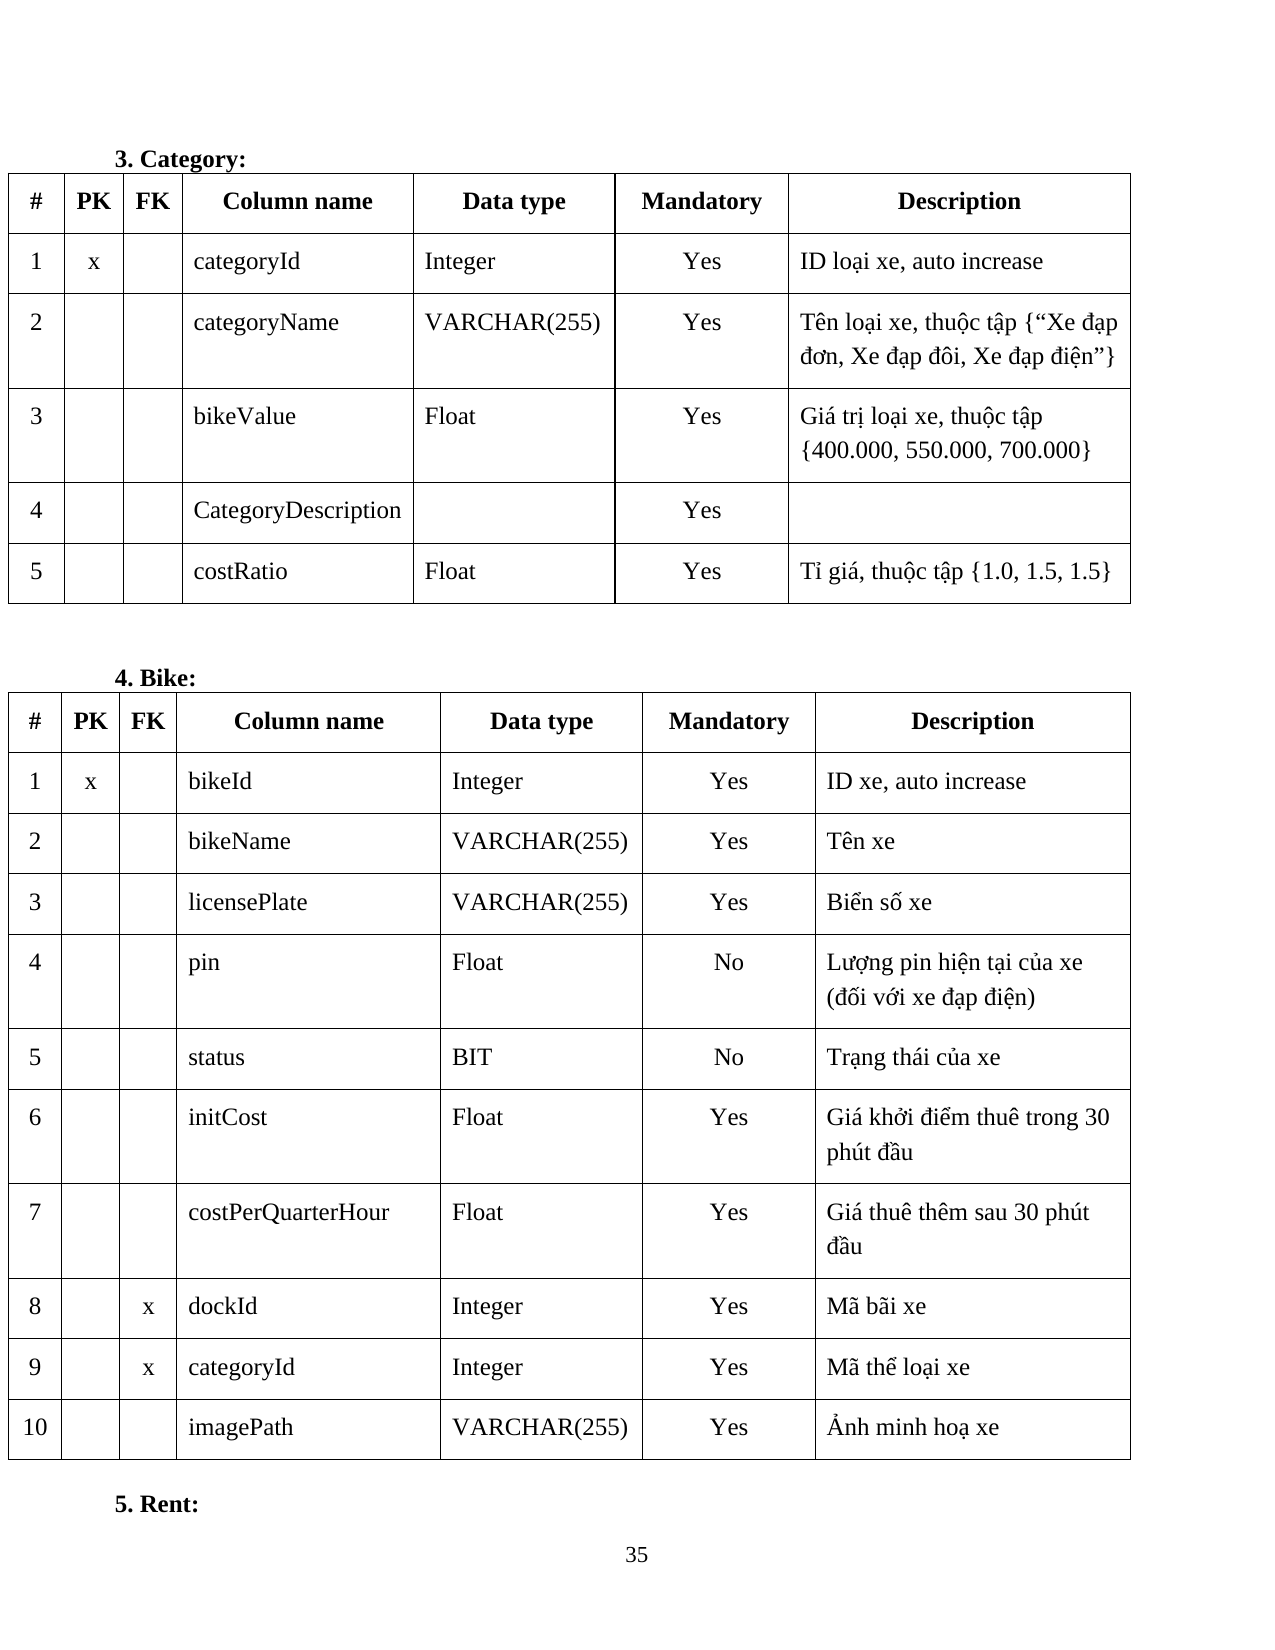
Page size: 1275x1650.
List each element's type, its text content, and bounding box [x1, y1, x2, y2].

table_cell 4 [9, 483, 64, 542]
table_cell Yes [643, 1184, 815, 1278]
text 4. Bike: [114, 663, 1229, 692]
table_cell [120, 814, 176, 873]
table_cell [789, 483, 1130, 542]
table_cell Yes [616, 483, 788, 542]
table_cell [120, 753, 176, 813]
table_cell categoryName [183, 294, 413, 387]
table_cell 5 [9, 544, 64, 603]
table_cell x [120, 1339, 176, 1399]
table_cell Yes [643, 874, 815, 934]
table_cell [62, 814, 119, 873]
table_cell [62, 935, 119, 1028]
table_cell 2 [9, 294, 64, 387]
table_cell BIT [441, 1029, 642, 1089]
table_cell [62, 874, 119, 934]
table_cell [62, 1029, 119, 1089]
table_cell bikeId [177, 753, 440, 813]
table_cell Yes [643, 753, 815, 813]
table_cell Giá khởi điểm thuê trong 30 phút đầu [816, 1090, 1130, 1183]
table_cell [65, 544, 123, 603]
table_cell 9 [9, 1339, 61, 1399]
table_cell VARCHAR(255) [441, 874, 642, 934]
table_cell VARCHAR(255) [414, 294, 614, 387]
table_header Column name [183, 174, 413, 232]
table_cell [120, 874, 176, 934]
table_cell Tên xe [816, 814, 1130, 873]
table_cell categoryId [183, 234, 413, 293]
table_cell Mã thể loại xe [816, 1339, 1130, 1399]
table_cell Lượng pin hiện tại của xe (đối với xe đạp điện) [816, 935, 1130, 1028]
table_cell Yes [643, 1400, 815, 1459]
table_cell 5 [9, 1029, 61, 1089]
table_cell [120, 1184, 176, 1278]
table_cell [124, 234, 182, 293]
table_header Description [816, 693, 1130, 752]
table_header # [9, 174, 64, 232]
table_cell Integer [441, 753, 642, 813]
table_cell Yes [616, 544, 788, 603]
table_cell x [65, 234, 123, 293]
table_cell [62, 1090, 119, 1183]
table_cell [124, 544, 182, 603]
table_cell 1 [9, 234, 64, 293]
table_cell categoryId [177, 1339, 440, 1399]
table_cell Float [441, 1184, 642, 1278]
table_cell [65, 389, 123, 482]
table_cell [120, 1090, 176, 1183]
table_cell Giá trị loại xe, thuộc tập {400.000, 550.000, 700.000} [789, 389, 1130, 482]
table_header Data type [441, 693, 642, 752]
table_header PK [62, 693, 119, 752]
table_cell bikeValue [183, 389, 413, 482]
table_cell [414, 483, 614, 542]
table_header PK [65, 174, 123, 232]
table_cell Yes [616, 234, 788, 293]
table_cell 8 [9, 1279, 61, 1338]
table_cell status [177, 1029, 440, 1089]
table_cell 4 [9, 935, 61, 1028]
table_cell 10 [9, 1400, 61, 1459]
table_cell Integer [441, 1279, 642, 1338]
table_header FK [124, 174, 182, 232]
table_cell [120, 1029, 176, 1089]
table_cell x [62, 753, 119, 813]
table_cell [124, 483, 182, 542]
table_cell 1 [9, 753, 61, 813]
table_cell pin [177, 935, 440, 1028]
table_cell [124, 294, 182, 387]
table_cell initCost [177, 1090, 440, 1183]
table_header Column name [177, 693, 440, 752]
table_cell Trạng thái của xe [816, 1029, 1130, 1089]
table_cell costPerQuarterHour [177, 1184, 440, 1278]
table_header FK [120, 693, 176, 752]
table_cell 3 [9, 874, 61, 934]
table_cell Yes [643, 1279, 815, 1338]
table_cell No [643, 1029, 815, 1089]
table_cell imagePath [177, 1400, 440, 1459]
table_cell [62, 1339, 119, 1399]
table_header Data type [414, 174, 614, 232]
text 3. Category: [114, 144, 1229, 172]
table_header # [9, 693, 61, 752]
table_cell bikeName [177, 814, 440, 873]
text 5. Rent: [114, 1489, 1229, 1518]
table_cell [65, 294, 123, 387]
table_cell VARCHAR(255) [441, 1400, 642, 1459]
table_cell Yes [616, 389, 788, 482]
table_cell [124, 389, 182, 482]
table_cell [62, 1400, 119, 1459]
table_cell costRatio [183, 544, 413, 603]
table_cell Float [414, 389, 614, 482]
table_cell [62, 1184, 119, 1278]
table_cell [65, 483, 123, 542]
table_cell Tên loại xe, thuộc tập {“Xe đạp đơn, Xe đạp đôi, Xe đạp điện”} [789, 294, 1130, 387]
table_cell [62, 1279, 119, 1338]
table_cell Tỉ giá, thuộc tập {1.0, 1.5, 1.5} [789, 544, 1130, 603]
table_cell Float [441, 1090, 642, 1183]
table_cell Float [441, 935, 642, 1028]
table_cell Yes [643, 814, 815, 873]
table_cell VARCHAR(255) [441, 814, 642, 873]
table_cell ID loại xe, auto increase [789, 234, 1130, 293]
table_cell [120, 935, 176, 1028]
table_cell Yes [643, 1339, 815, 1399]
table_cell Mã bãi xe [816, 1279, 1130, 1338]
table_cell Integer [414, 234, 614, 293]
table_cell Biển số xe [816, 874, 1130, 934]
table_cell Integer [441, 1339, 642, 1399]
table_cell Giá thuê thêm sau 30 phút đầu [816, 1184, 1130, 1278]
table_header Mandatory [643, 693, 815, 752]
table_cell 6 [9, 1090, 61, 1183]
table_cell 2 [9, 814, 61, 873]
table_cell Ảnh minh hoạ xe [816, 1400, 1130, 1459]
table_cell Float [414, 544, 614, 603]
table_cell No [643, 935, 815, 1028]
table_header Description [789, 174, 1130, 232]
table_header Mandatory [616, 174, 788, 232]
table_cell [120, 1400, 176, 1459]
table_cell Yes [616, 294, 788, 387]
table_cell Yes [643, 1090, 815, 1183]
table_cell 7 [9, 1184, 61, 1278]
table_cell CategoryDescription [183, 483, 413, 542]
table_cell dockId [177, 1279, 440, 1338]
table_cell ID xe, auto increase [816, 753, 1130, 813]
table_cell 3 [9, 389, 64, 482]
table_cell licensePlate [177, 874, 440, 934]
table_cell x [120, 1279, 176, 1338]
